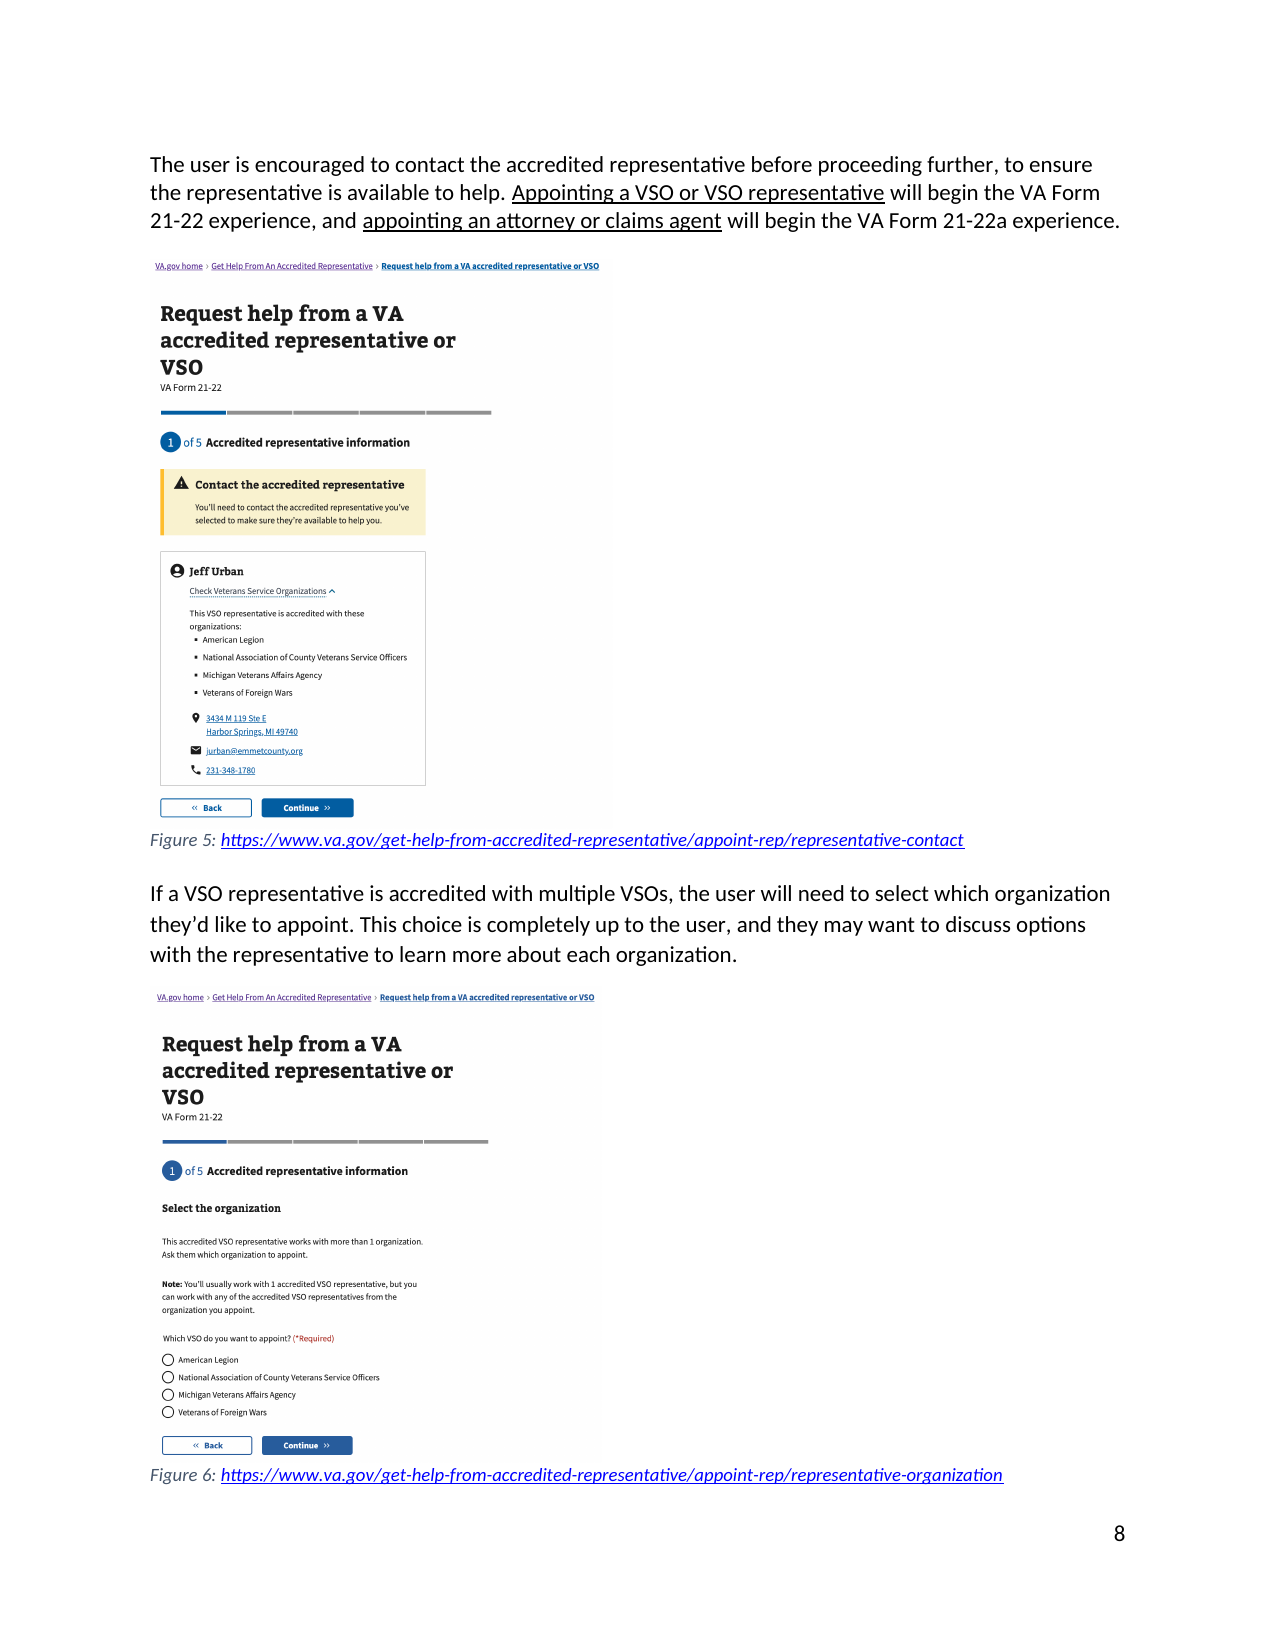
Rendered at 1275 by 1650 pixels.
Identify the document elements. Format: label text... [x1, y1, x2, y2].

text The user is encouraged to contact the accredited representative before proceeding further, to ensure the representative is available to help. Appointing a VSO or VSO representative will begin the VA Form 21-22 experience, and appointing an attorney or claims agent will begin the VA Form 21-22a experience. [150, 150, 1125, 234]
picture [150, 259, 613, 829]
text If a VSO representative is accredited with multiple VSOs, the user will need to select which organization they’d like to appoint. This choice is completely up to the user, and they may want to discuss options with the representative to learn more about each organization. [150, 879, 1125, 968]
picture [150, 986, 602, 1463]
